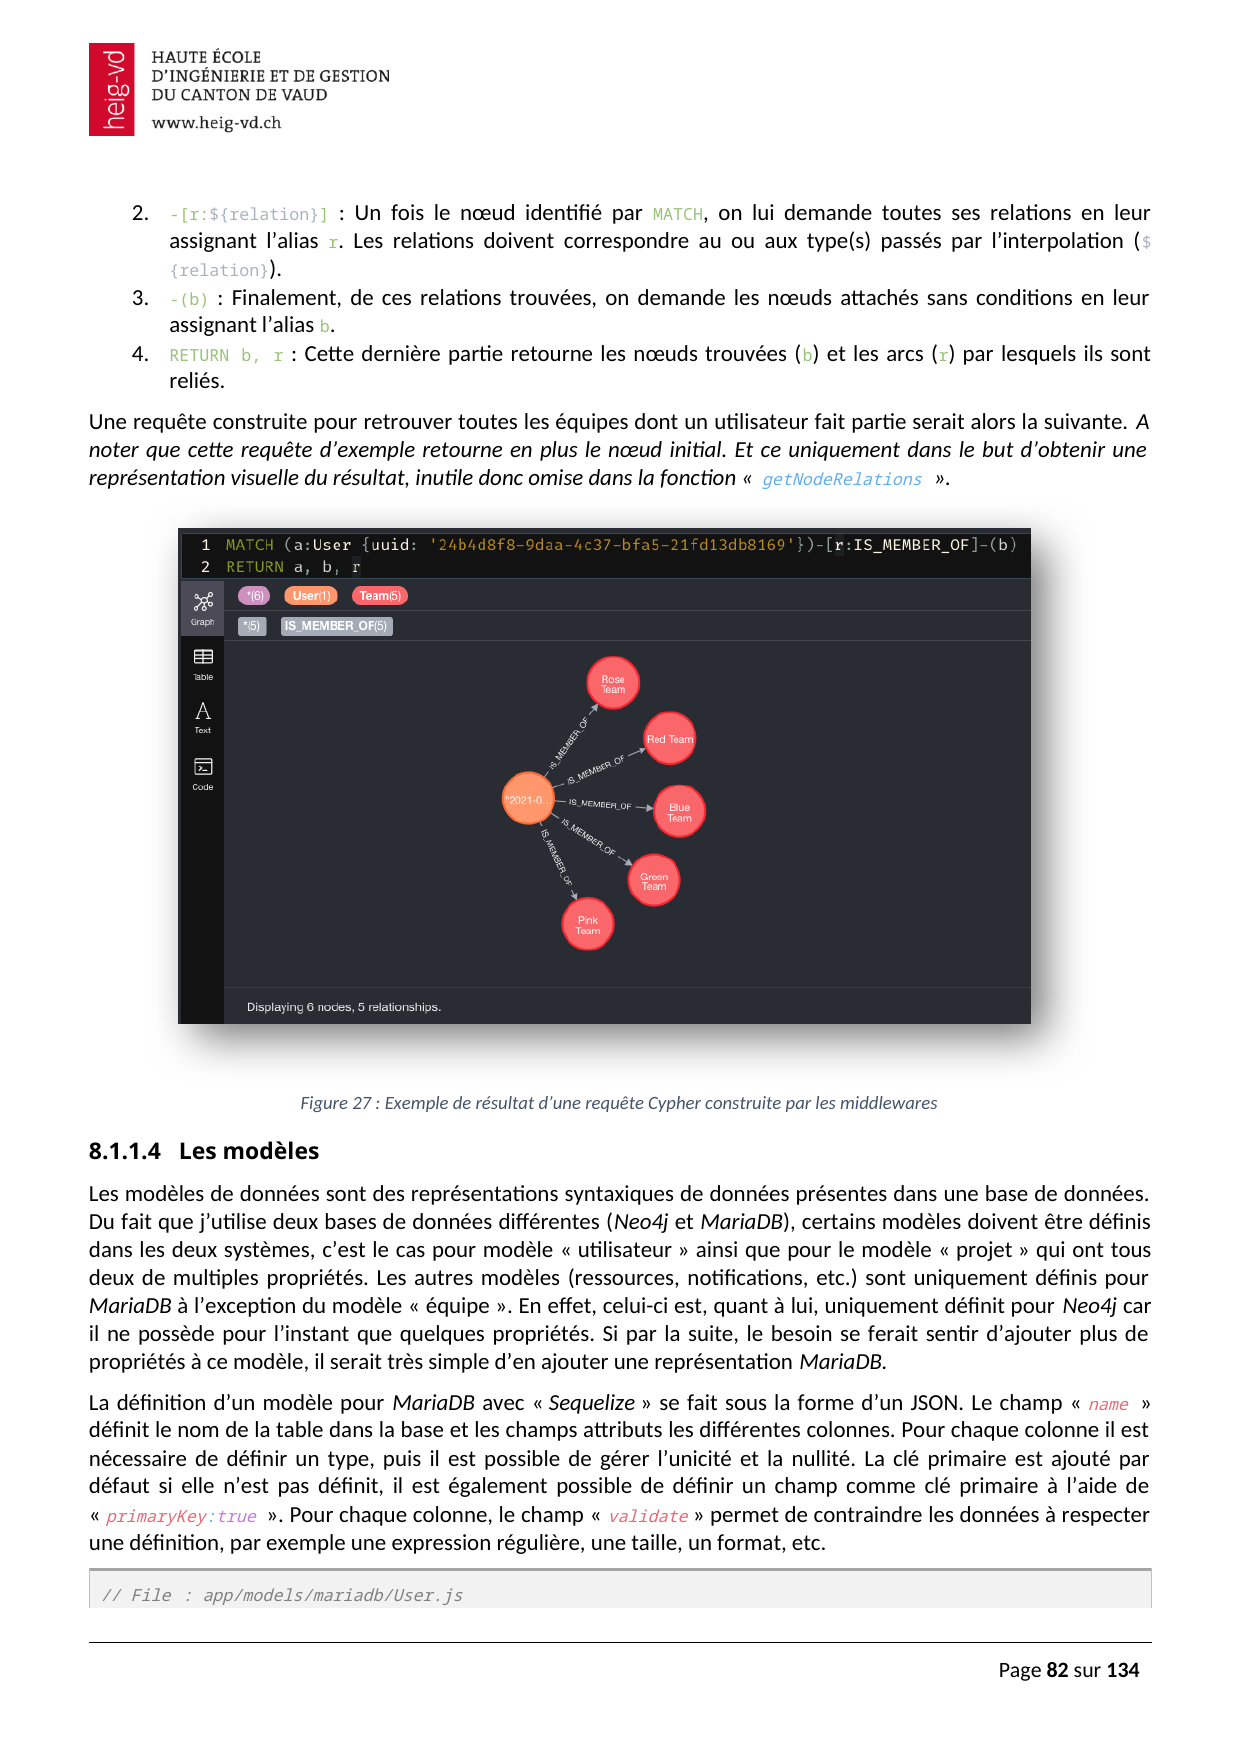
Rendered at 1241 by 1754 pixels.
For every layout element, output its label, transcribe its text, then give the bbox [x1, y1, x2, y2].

text La définition d’un modèle pour MariaDB avec « Sequelize » se fait sous la forme d’un JSON. Le champ « name » définit le nom de la table dans la base et les champs attributs les différentes colonnes. Pour chaque colonne il est nécessaire de définir un type, puis il est possible de gérer l’unicité et la nullité. La clé primaire est ajouté par défaut si elle n’est pas définit, il est également possible de définir un champ comme clé primaire à l’aide de « primaryKey:true ». Pour chaque colonne, le champ « validate » permet de contraindre les données à respecter une définition, par exemple une expression régulière, une taille, un format, etc. [89, 1388, 1152, 1556]
text Une requête construite pour retrouver toutes les équipes dont un utilisateur fait partie serait alors la suivante. A noter que cette requête d’exemple retourne en plus le nœud initial. Et ce uniquement dans le but d’obtenir une représentation visuelle du résultat, inutile donc omise dans la fonction « getNodeRelations ». [89, 407, 1152, 491]
picture [89, 43, 389, 136]
list -(b) : Finalement, de ces relations trouvées, on demande les nœuds attachés sans conditions en leur assignant l’alias b. [132, 283, 1152, 339]
picture [178, 528, 1031, 1024]
table_header // File : app/models/mariadb/User.js [90, 1571, 1151, 1607]
list -[r:${relation}] : Un fois le nœud identifié par MATCH, on lui demande toutes ses relations en leur assignant l’alias r. Les relations doivent correspondre au ou aux type(s) passés par l’interpolation (${relation}). [132, 198, 1152, 283]
text Les modèles de données sont des représentations syntaxiques de données présentes dans une base de données. Du fait que j’utilise deux bases de données différentes (Neo4j et MariaDB), certains modèles doivent être définis dans les deux systèmes, c’est le cas pour modèle « utilisateur » ainsi que pour le modèle « projet » qui ont tous deux de multiples propriétés. Les autres modèles (ressources, notifications, etc.) sont uniquement définis pour MariaDB à l’exception du modèle « équipe ». En effet, celui-ci est, quant à lui, uniquement définit pour Neo4j car il ne possède pour l’instant que quelques propriétés. Si par la suite, le besoin se ferait sentir d’ajouter plus de propriétés à ce modèle, il serait très simple d’en ajouter une représentation MariaDB. [89, 1179, 1152, 1375]
subtitle Les modèles [89, 1135, 1152, 1166]
list RETURN b, r : Cette dernière partie retourne les nœuds trouvées (b) et les arcs (r) par lesquels ils sont reliés. [132, 339, 1152, 395]
